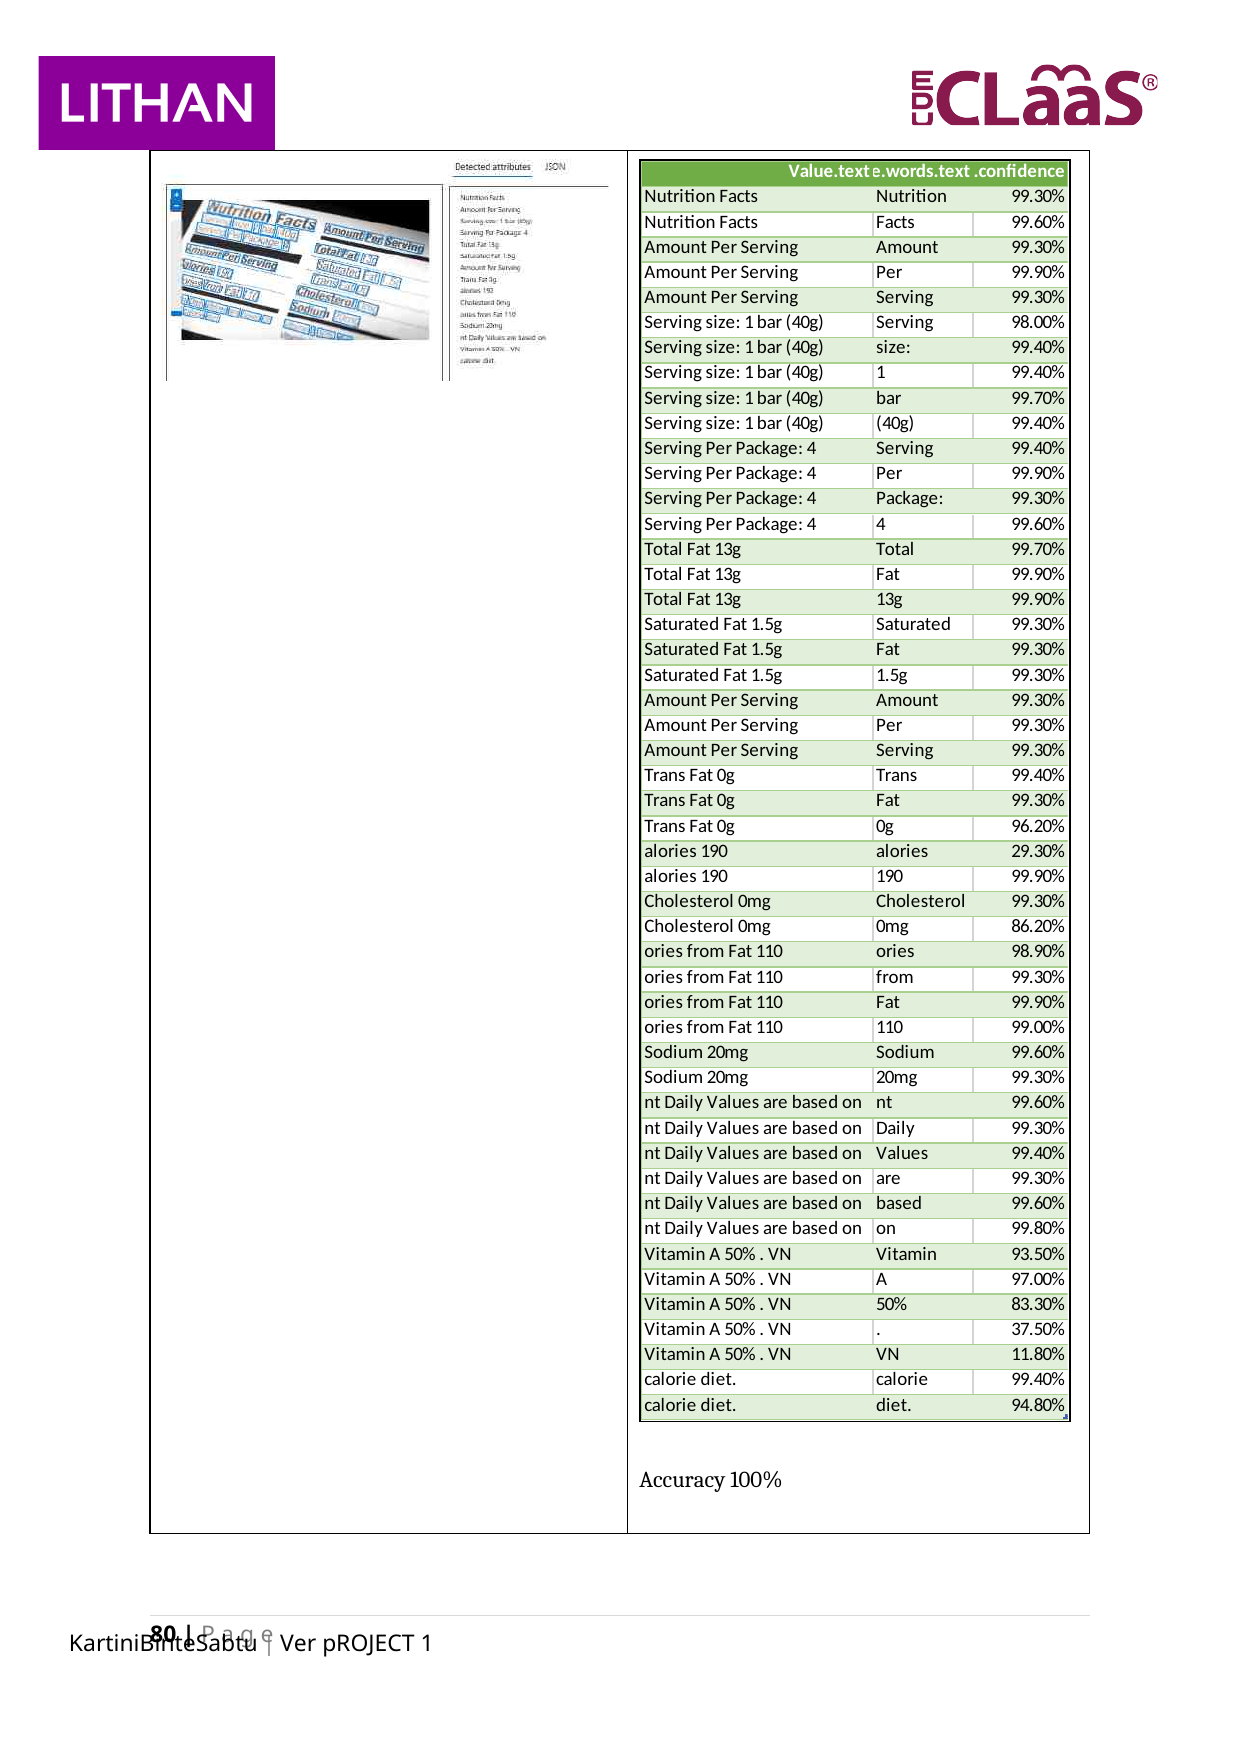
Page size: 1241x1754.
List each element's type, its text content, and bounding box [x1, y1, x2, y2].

table_cell Accuracy 100% [628, 151, 1089, 1533]
table_cell [151, 151, 627, 1533]
picture [161, 159, 609, 381]
picture [38, 56, 275, 150]
picture [911, 64, 1158, 126]
